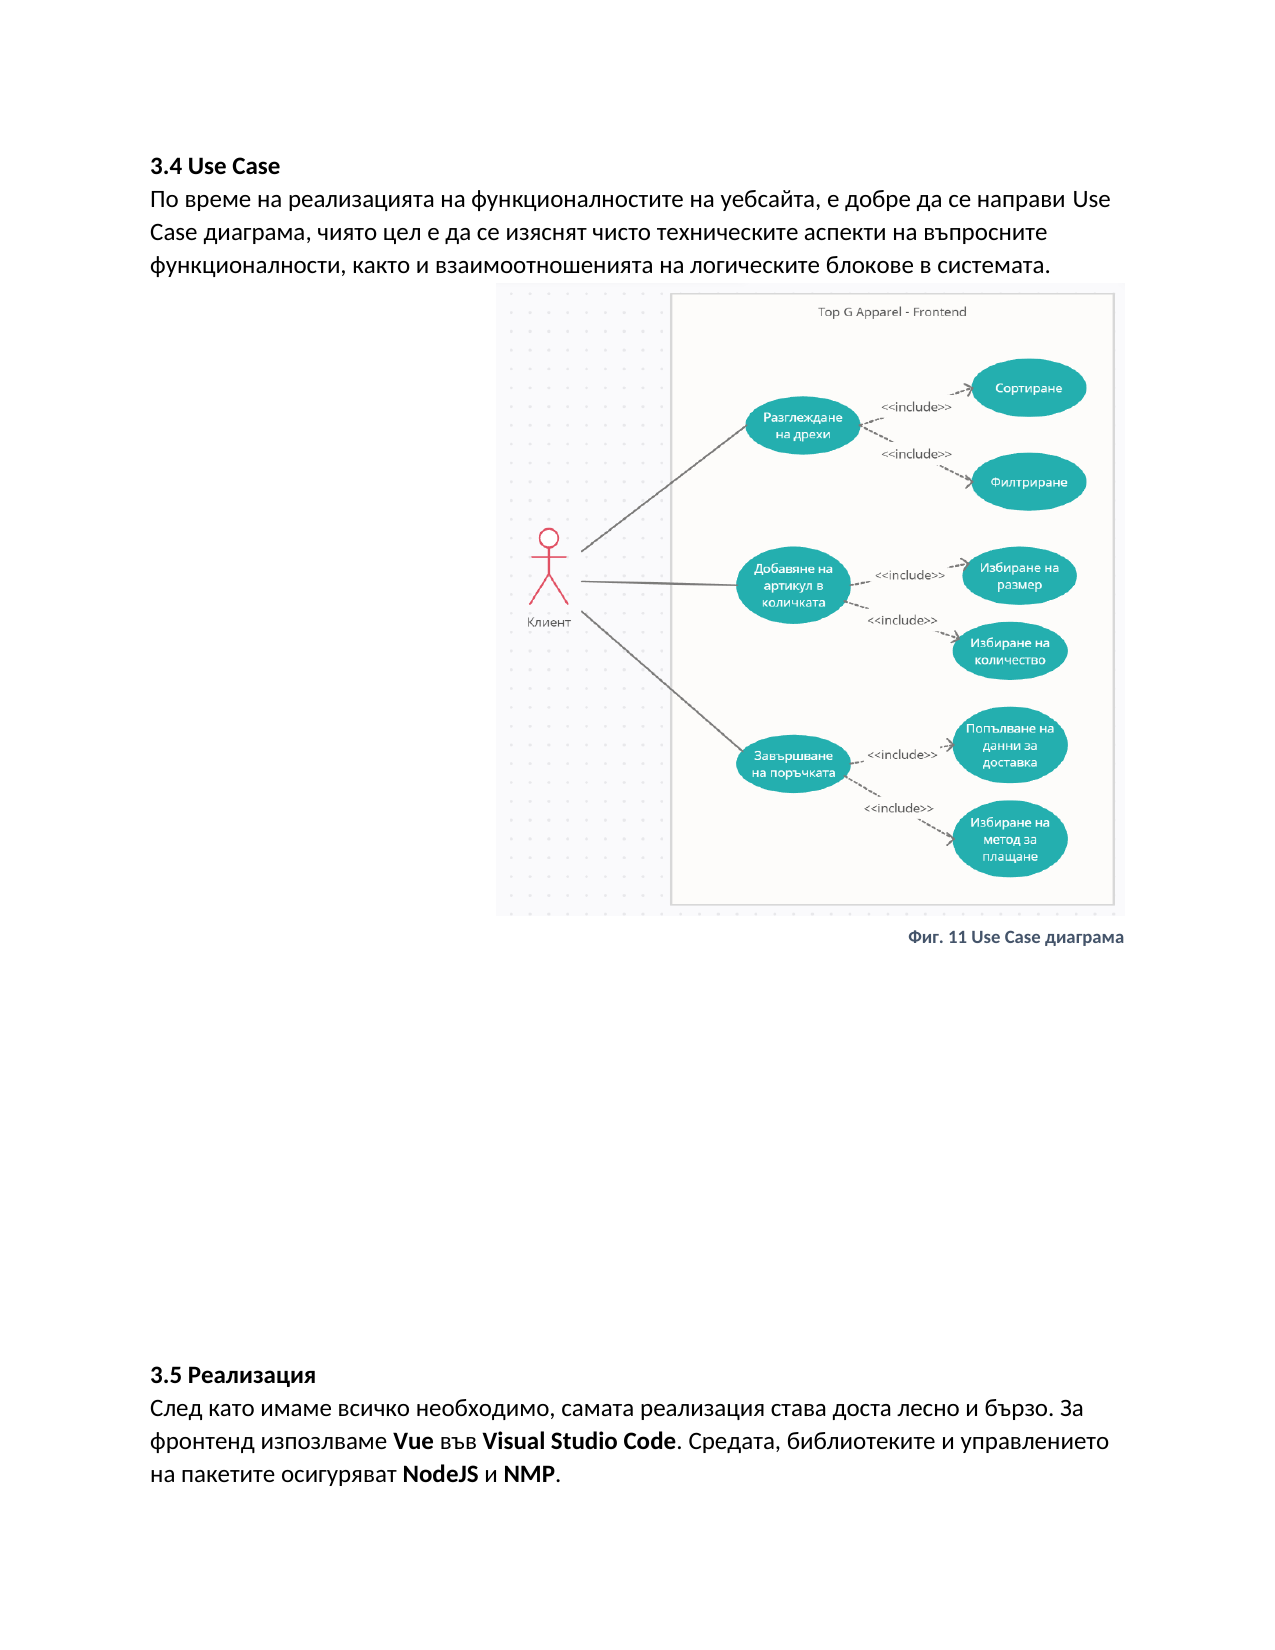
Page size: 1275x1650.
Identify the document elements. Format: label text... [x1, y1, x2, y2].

text 3.5 Реализация След като имаме всичко необходимо, самата реализация става доста лесно и бързо. За фронтенд изпозлваме Vue във Visual Studio Code. Средата, библиотеките и управлението на пакетите осигуряват NodeJS и NMP. [150, 1359, 1125, 1489]
picture [496, 283, 1125, 916]
